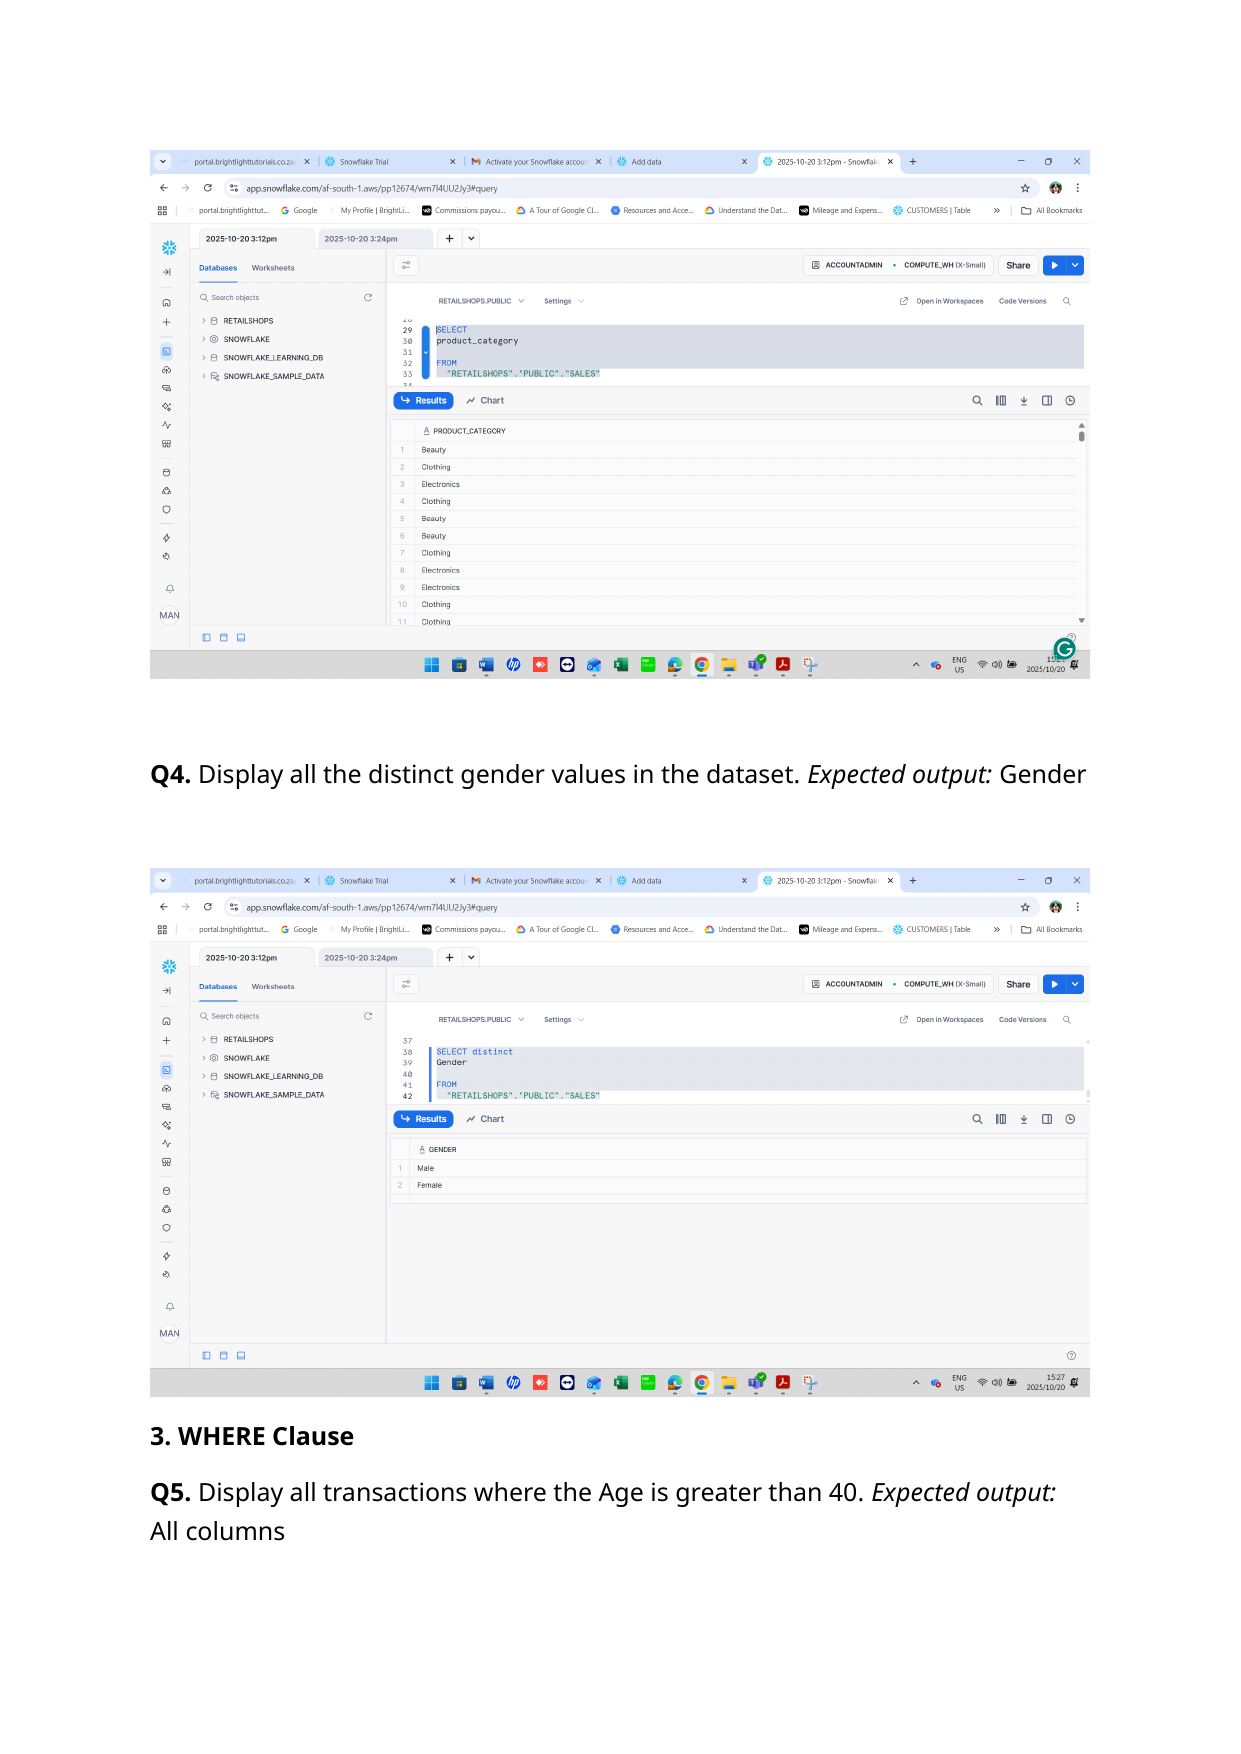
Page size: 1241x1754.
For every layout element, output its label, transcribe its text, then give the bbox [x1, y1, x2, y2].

picture [150, 150, 1091, 679]
text Q5. Display all transactions where the Age is greater than 40. Expected output: All columns [150, 1474, 1090, 1548]
text Q4. Display all the distinct gender values in the dataset. Expected output: Gender [150, 756, 1090, 791]
text 3. WHERE Clause [150, 1419, 1090, 1453]
picture [150, 868, 1091, 1397]
